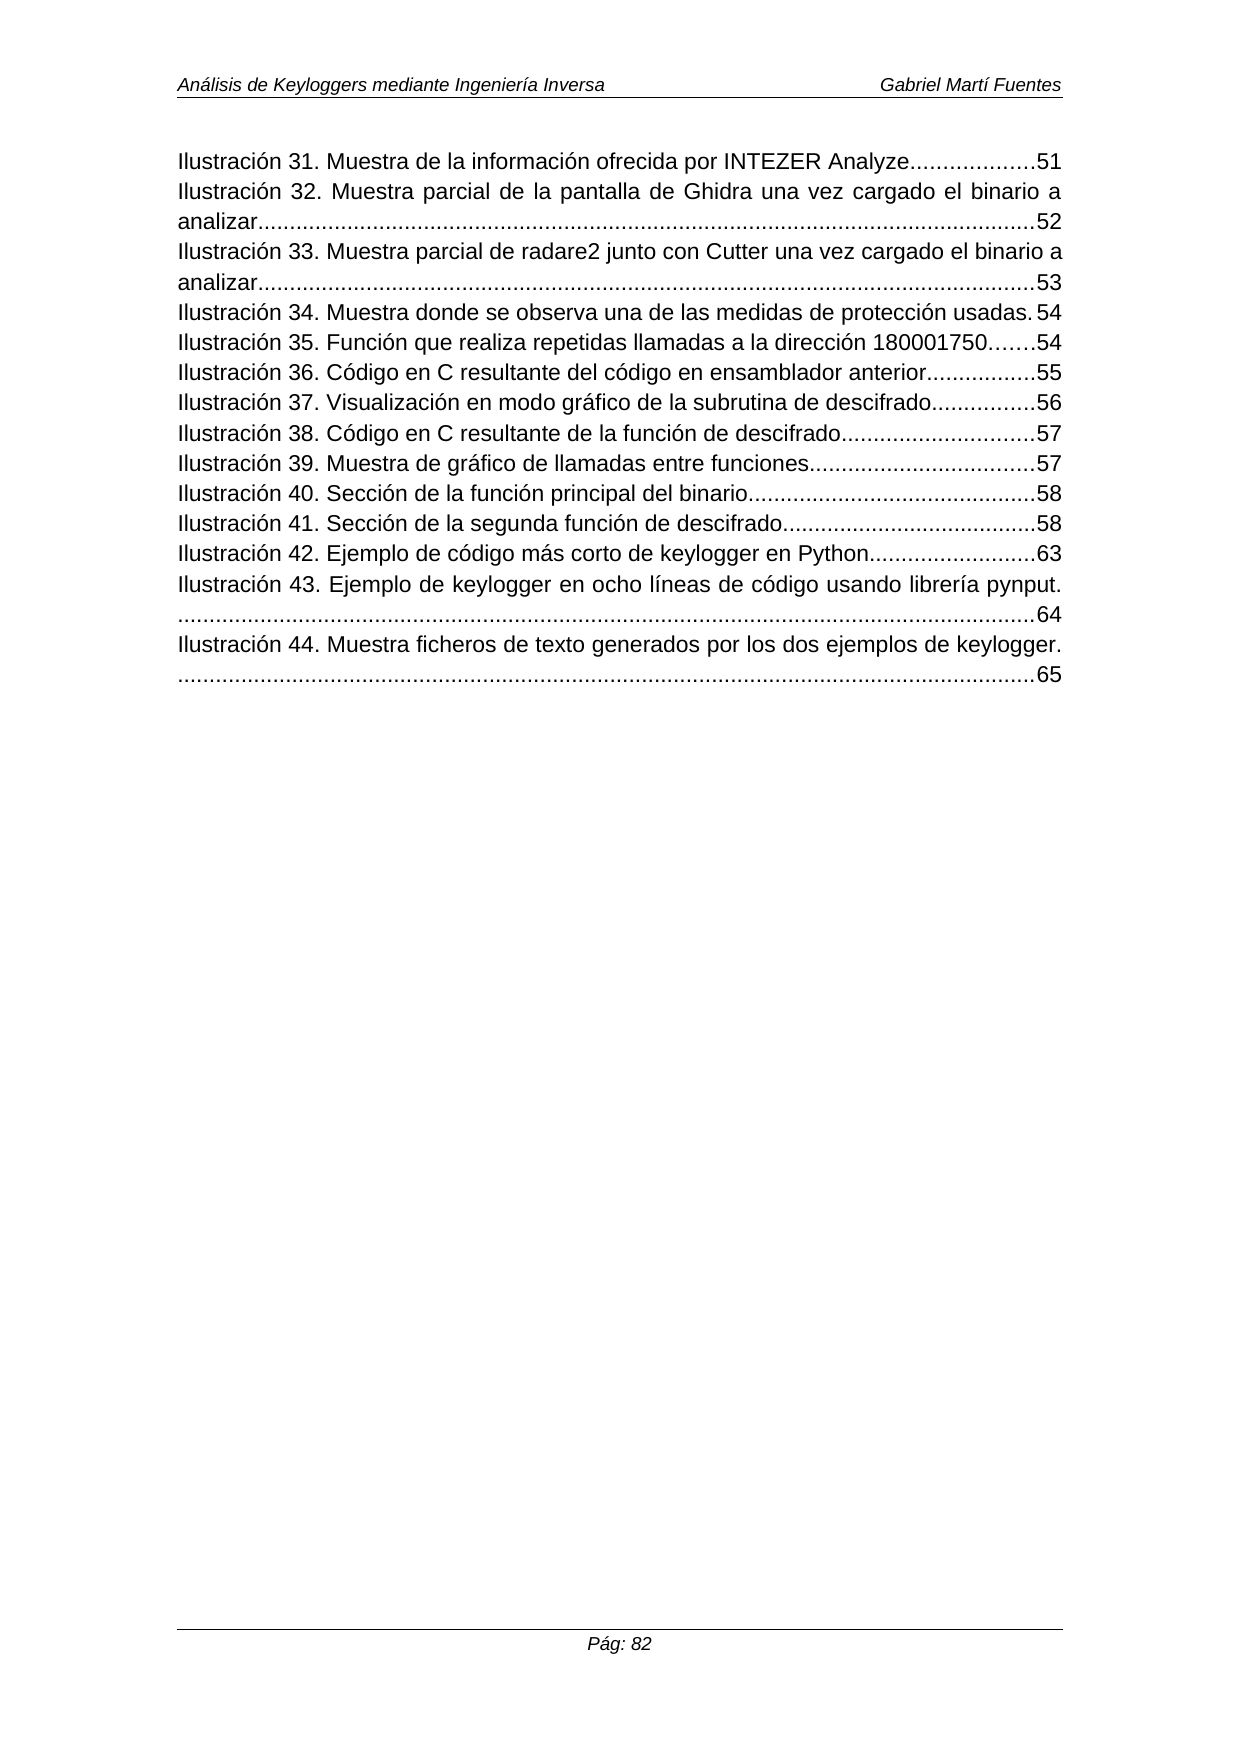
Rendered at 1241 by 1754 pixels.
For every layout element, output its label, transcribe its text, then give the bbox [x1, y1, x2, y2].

text Ilustración 35. Función que realiza repetidas llamadas a la dirección 180001750 54 [177, 329, 1063, 355]
text Ilustración 44. Muestra ficheros de texto generados por los dos ejemplos de keylogger. 65 [177, 631, 1063, 687]
text Ilustración 36. Código en C resultante del código en ensamblador anterior. 55 [177, 359, 1063, 385]
text Ilustración 39. Muestra de gráfico de llamadas entre funciones. 57 [177, 450, 1063, 476]
text Ilustración 43. Ejemplo de keylogger en ocho líneas de código usando librería pynput. 64 [177, 571, 1063, 627]
text Ilustración 33. Muestra parcial de radare2 junto con Cutter una vez cargado el binario a analizar. 53 [177, 238, 1063, 295]
text Ilustración 38. Código en C resultante de la función de descifrado. 57 [177, 419, 1063, 446]
text Ilustración 42. Ejemplo de código más corto de keylogger en Python. 63 [177, 540, 1063, 567]
text Ilustración 40. Sección de la función principal del binario. 58 [177, 480, 1063, 506]
text Ilustración 34. Muestra donde se observa una de las medidas de protección usadas. 54 [177, 299, 1063, 325]
text Ilustración 41. Sección de la segunda función de descifrado. 58 [177, 510, 1063, 536]
text Ilustración 32. Muestra parcial de la pantalla de Ghidra una vez cargado el binario a analizar. 52 [177, 178, 1063, 234]
text Ilustración 31. Muestra de la información ofrecida por INTEZER Analyze. 51 [177, 148, 1063, 174]
text Ilustración 37. Visualización en modo gráfico de la subrutina de descifrado. 56 [177, 389, 1063, 416]
